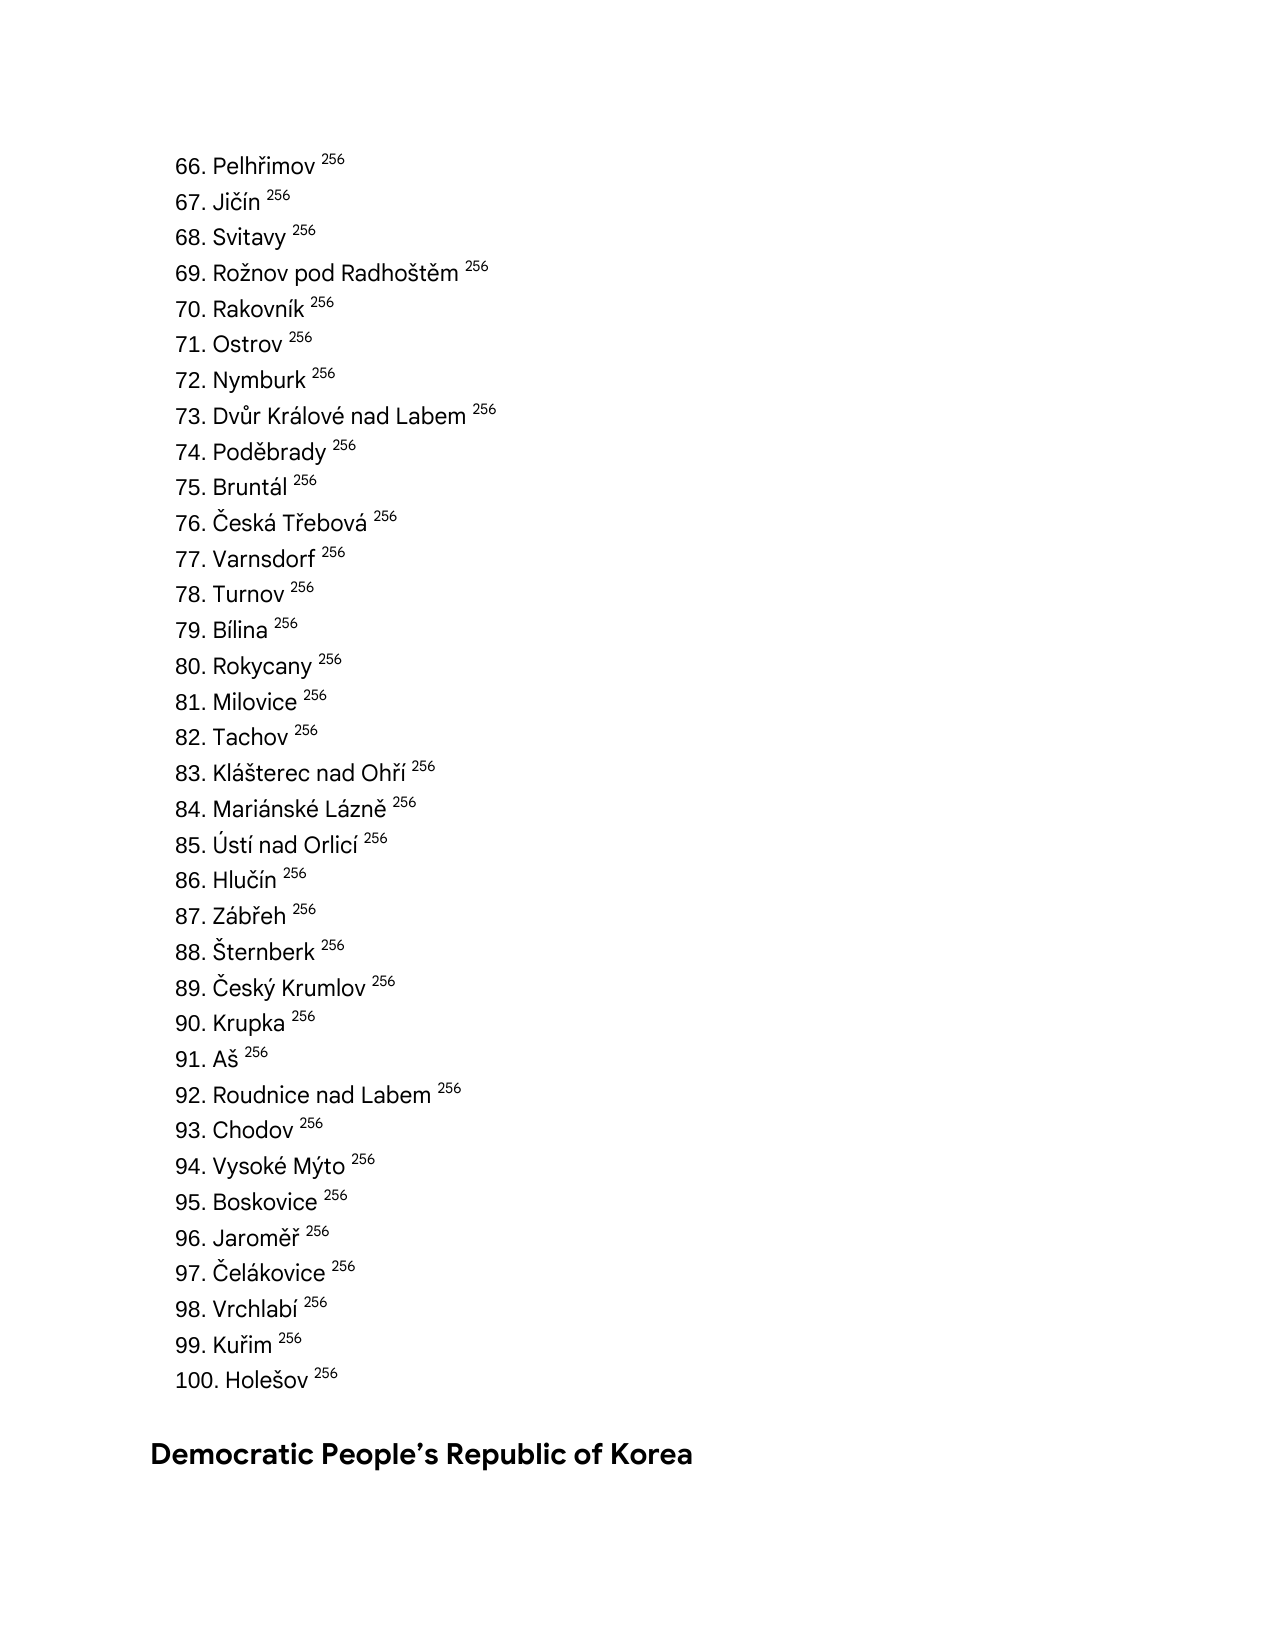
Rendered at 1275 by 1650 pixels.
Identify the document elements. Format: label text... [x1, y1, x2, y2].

list Čelákovice 256 [175, 1258, 1125, 1289]
list Milovice 256 [175, 686, 1125, 717]
list Holešov 256 [175, 1365, 1125, 1396]
list Boskovice 256 [175, 1186, 1125, 1217]
list Kuřim 256 [175, 1329, 1125, 1360]
list Varnsdorf 256 [175, 543, 1125, 574]
list Turnov 256 [175, 579, 1125, 610]
list Roudnice nad Labem 256 [175, 1079, 1125, 1110]
list Ostrov 256 [175, 329, 1125, 360]
list Jičín 256 [175, 186, 1125, 217]
list Vrchlabí 256 [175, 1293, 1125, 1325]
list Chodov 256 [175, 1115, 1125, 1146]
list Krupka 256 [175, 1007, 1125, 1039]
list Aš 256 [175, 1043, 1125, 1074]
list Pelhřimov 256 [175, 150, 1125, 181]
list Klášterec nad Ohří 256 [175, 757, 1125, 789]
list Hlučín 256 [175, 864, 1125, 896]
list Český Krumlov 256 [175, 972, 1125, 1003]
list Česká Třebová 256 [175, 507, 1125, 539]
list Rožnov pod Radhoštěm 256 [175, 257, 1125, 288]
list Svitavy 256 [175, 221, 1125, 253]
list Šternberk 256 [175, 936, 1125, 967]
list Bílina 256 [175, 614, 1125, 646]
list Tachov 256 [175, 722, 1125, 753]
list Mariánské Lázně 256 [175, 793, 1125, 824]
list Ústí nad Orlicí 256 [175, 829, 1125, 860]
list Jaroměř 256 [175, 1222, 1125, 1253]
subtitle Democratic People’s Republic of Korea [150, 1436, 1125, 1473]
list Bruntál 256 [175, 472, 1125, 503]
list Rokycany 256 [175, 650, 1125, 682]
list Zábřeh 256 [175, 900, 1125, 932]
list Poděbrady 256 [175, 436, 1125, 467]
list Vysoké Mýto 256 [175, 1150, 1125, 1182]
list Dvůr Králové nad Labem 256 [175, 400, 1125, 431]
list Rakovník 256 [175, 293, 1125, 324]
list Nymburk 256 [175, 364, 1125, 396]
